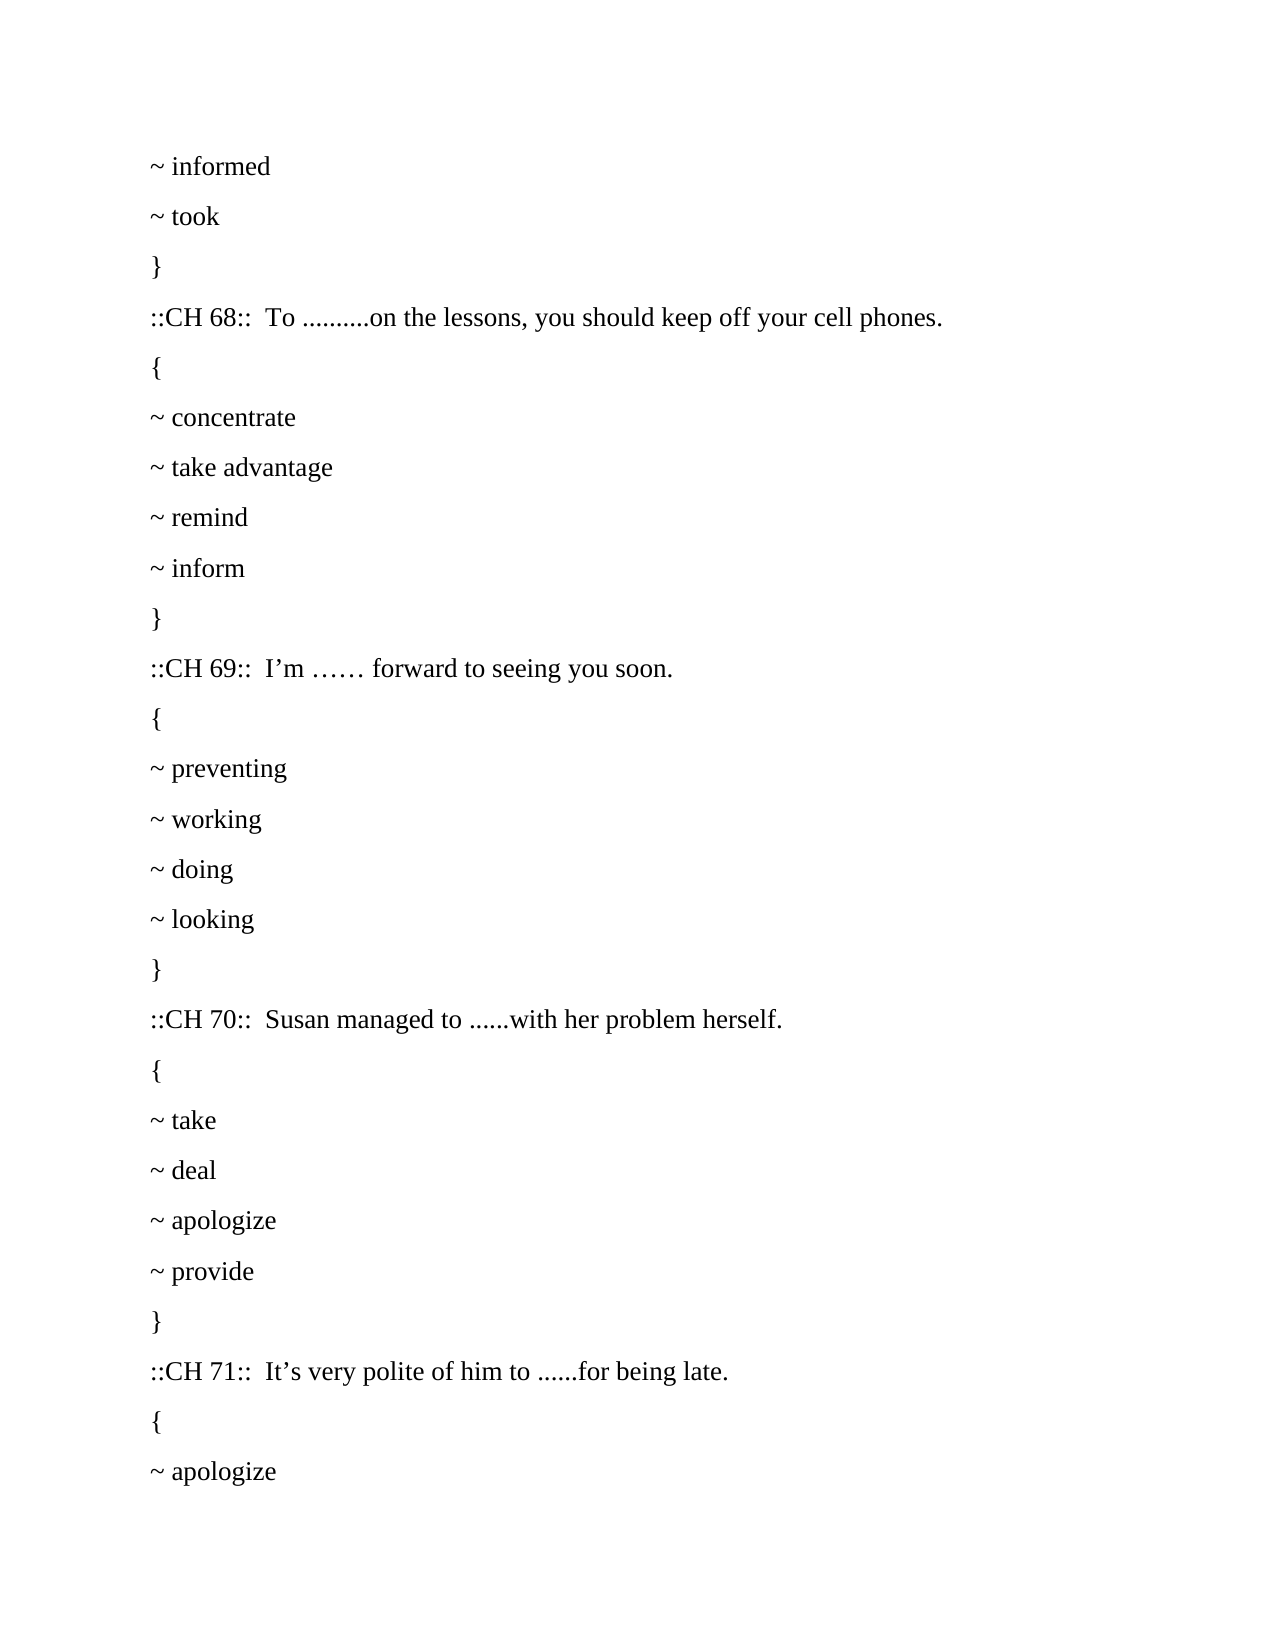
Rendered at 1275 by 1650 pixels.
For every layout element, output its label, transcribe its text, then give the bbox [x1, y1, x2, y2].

text ~ looking [150, 903, 1125, 934]
text } [150, 1305, 1125, 1336]
text ~ apologize [150, 1204, 1125, 1236]
text ~ remind [150, 501, 1125, 533]
text { [150, 351, 1125, 382]
text } [150, 250, 1125, 282]
text ~ doing [150, 853, 1125, 884]
text ~ working [150, 803, 1125, 834]
text { [150, 702, 1125, 733]
text ~ concentrate [150, 401, 1125, 432]
text ~ deal [150, 1154, 1125, 1185]
text ~ provide [150, 1254, 1125, 1286]
text ~ take [150, 1104, 1125, 1135]
text } [150, 953, 1125, 984]
text ~ took [150, 200, 1125, 231]
text ~ apologize [150, 1455, 1125, 1487]
text ::CH 70:: Susan managed to ......with her problem herself. [150, 1003, 1125, 1035]
text ::CH 71:: It’s very polite of him to ......for being late. [150, 1355, 1125, 1386]
text ~ inform [150, 552, 1125, 583]
text } [150, 602, 1125, 633]
text { [150, 1054, 1125, 1085]
text { [150, 1405, 1125, 1436]
text ::CH 68:: To ..........on the lessons, you should keep off your cell phones. [150, 301, 1125, 332]
text ~ informed [150, 150, 1125, 181]
text ~ take advantage [150, 451, 1125, 482]
text ~ preventing [150, 752, 1125, 784]
text ::CH 69:: I’m …… forward to seeing you soon. [150, 652, 1125, 683]
